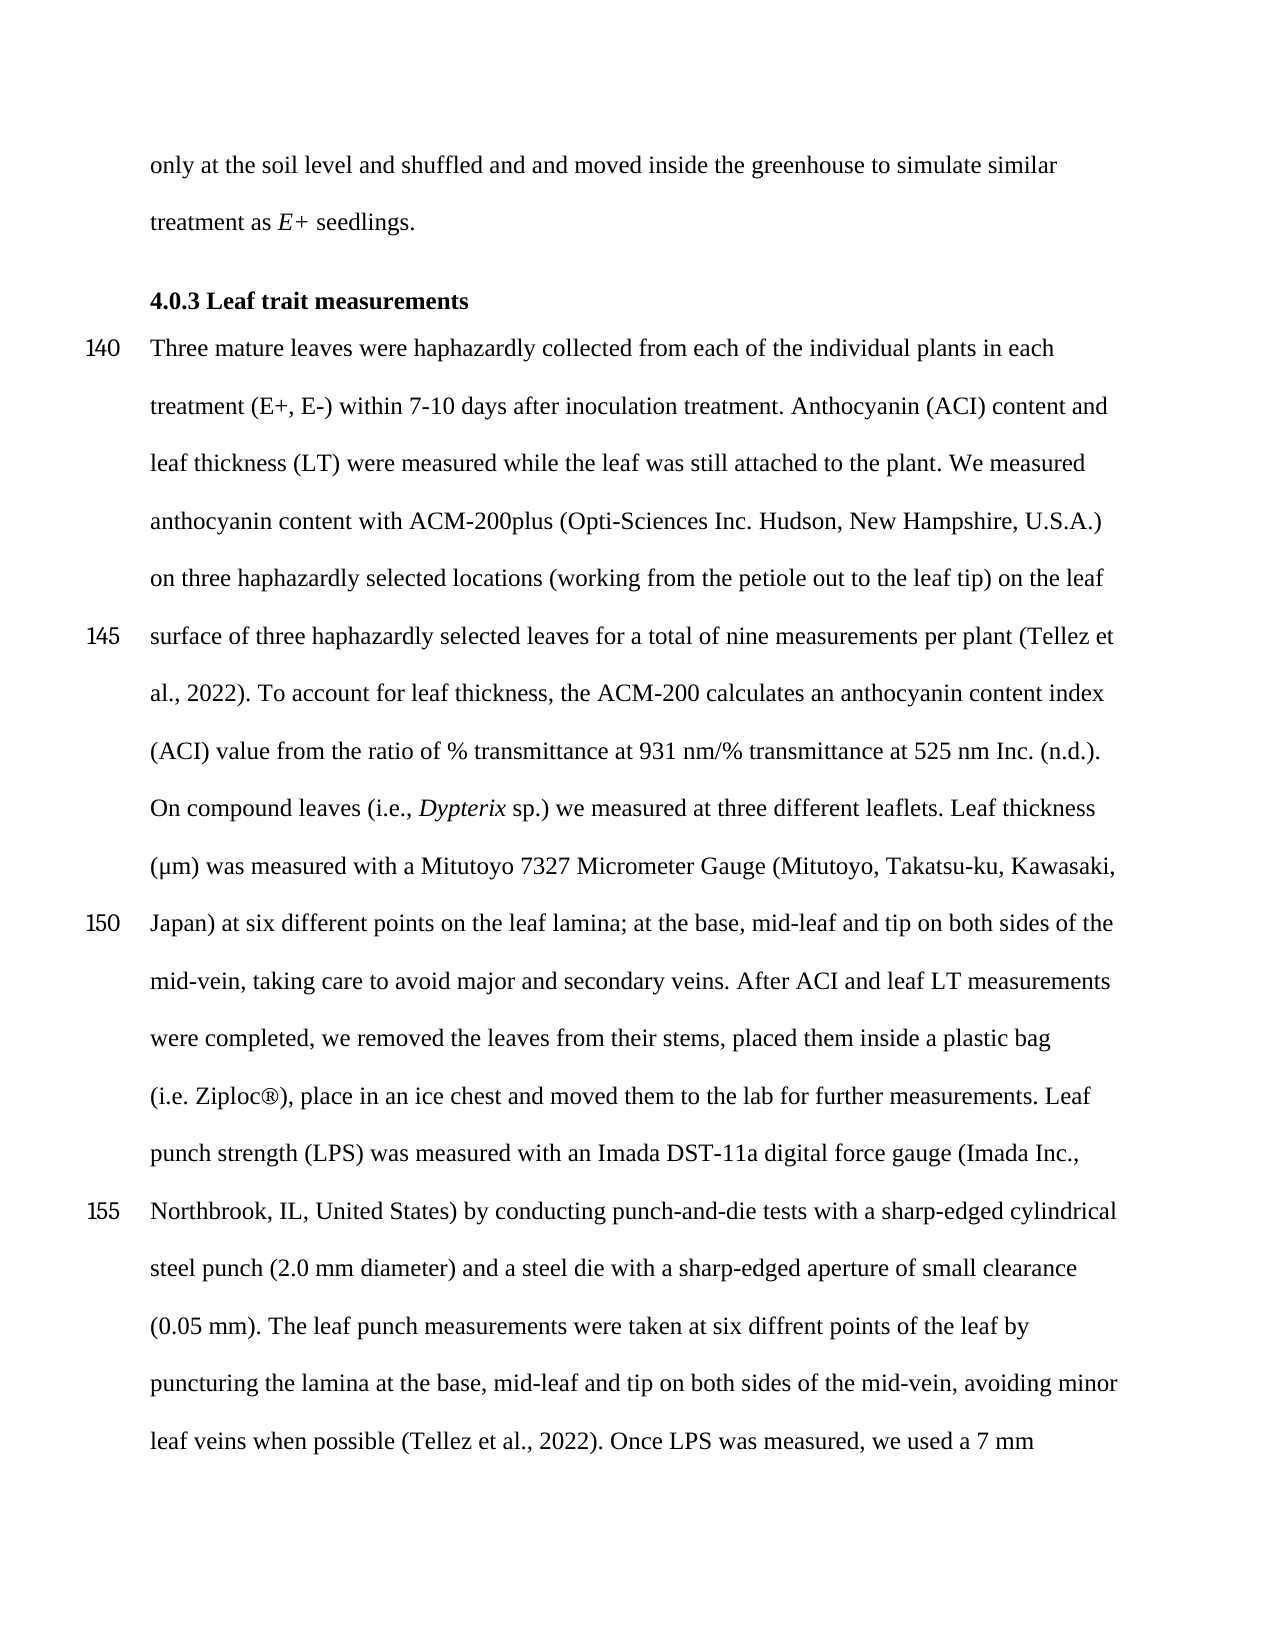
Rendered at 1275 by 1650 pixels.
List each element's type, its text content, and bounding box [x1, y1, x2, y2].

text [150, 150, 1125, 236]
subtitle 4.0.3 Leaf trait measurements [150, 286, 1125, 314]
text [150, 333, 1125, 1454]
